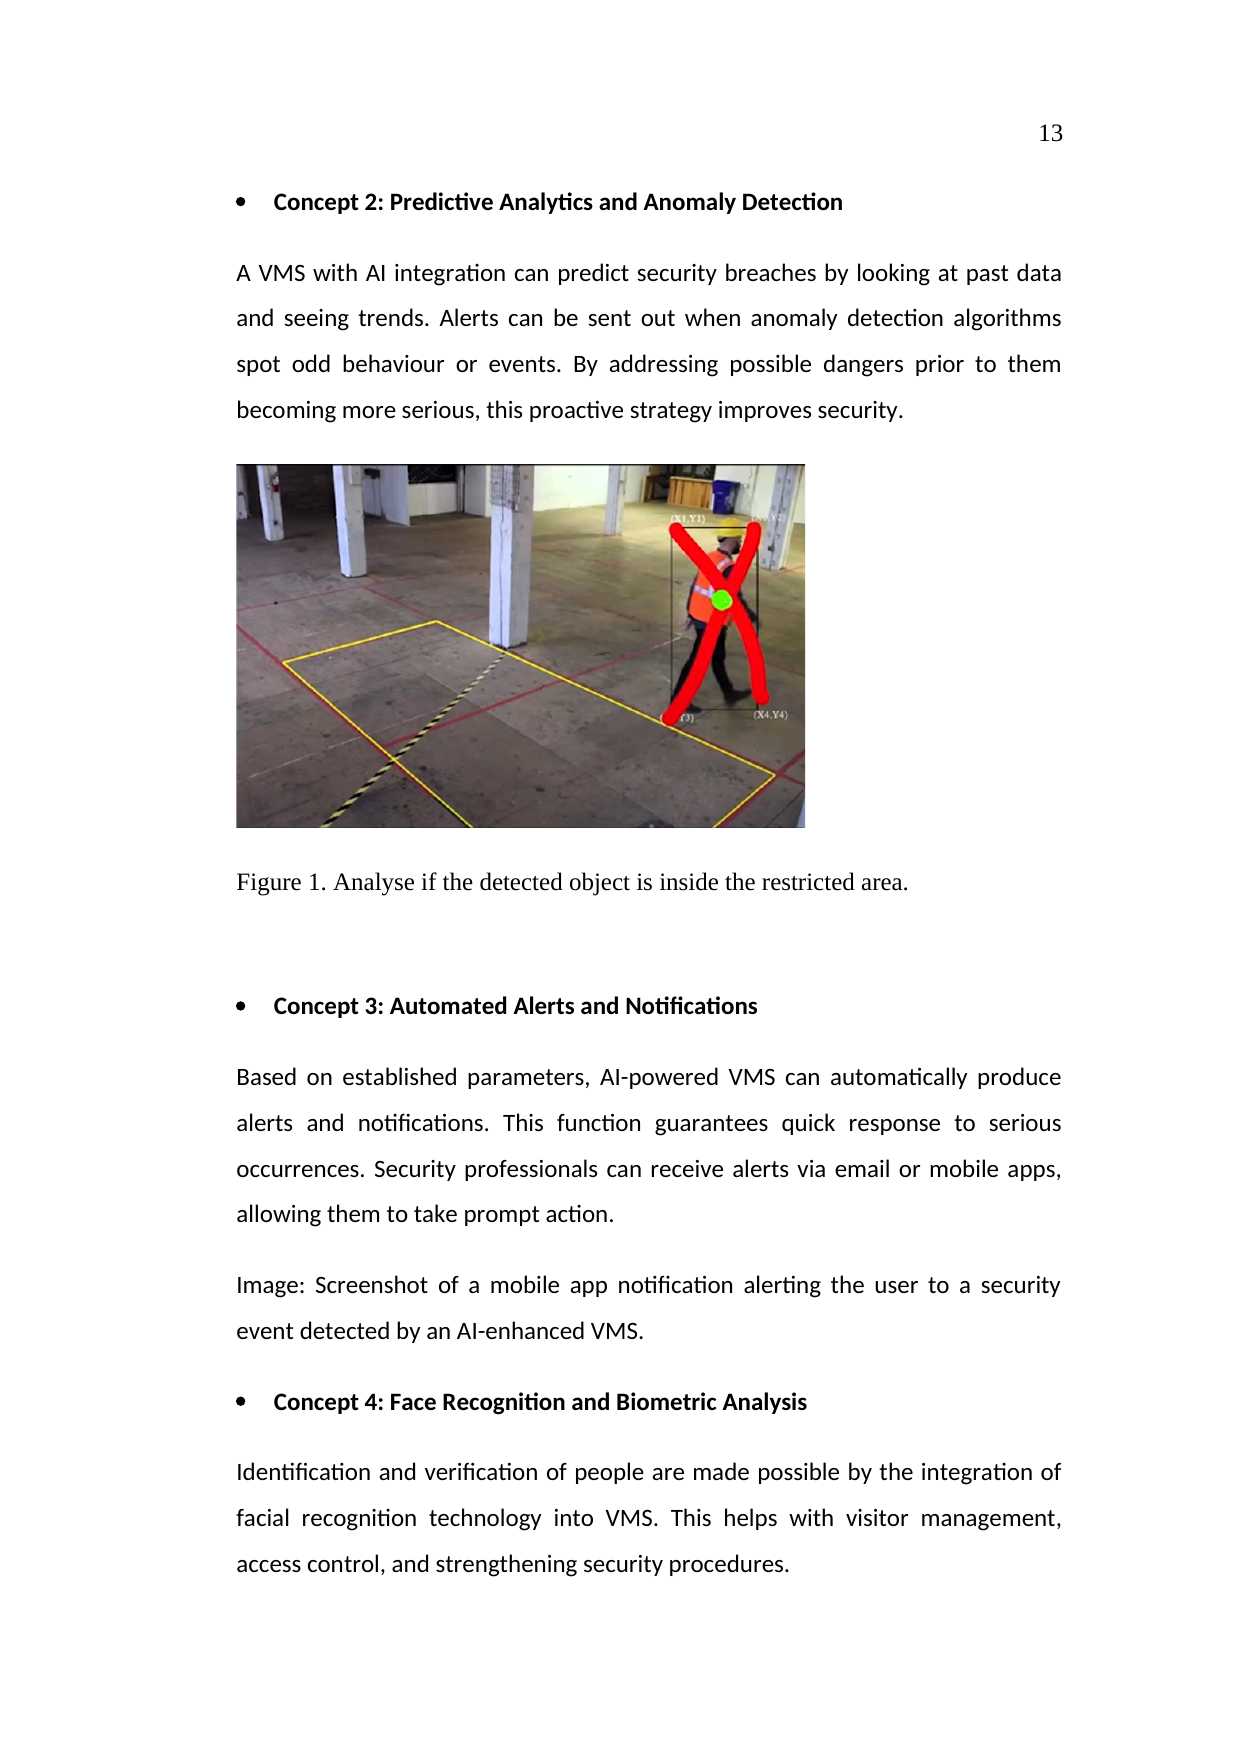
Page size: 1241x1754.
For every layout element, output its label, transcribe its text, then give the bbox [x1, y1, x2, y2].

list Concept 4: Face Recognition and Biometric Analysis [236, 1386, 1063, 1416]
list Concept 3: Automated Alerts and Notifications [236, 991, 1063, 1021]
text Identification and verification of people are made possible by the integration of facial recognition technology into VMS. This helps with visitor management, access control, and strengthening security procedures. [236, 1456, 1063, 1578]
text Based on established parameters, AI-powered VMS can automatically produce alerts and notifications. This function guarantees quick response to serious occurrences. Security professionals can receive alerts via email or mobile apps, allowing them to take prompt action. [236, 1061, 1063, 1229]
text Figure 1. Analyse if the detected object is inside the restricted area. [236, 867, 1063, 896]
list Concept 2: Predictive Analytics and Anomaly Detection [236, 186, 1063, 217]
text A VMS with AI integration can predict security breaches by looking at past data and seeing trends. Alerts can be sent out when anomaly detection algorithms spot odd behaviour or events. By addressing possible dangers prior to them becoming more serious, this proactive strategy improves security. [236, 257, 1063, 424]
text Image: Screenshot of a mobile app notification alerting the user to a security event detected by an AI-enhanced VMS. [236, 1269, 1063, 1345]
picture [236, 464, 805, 828]
